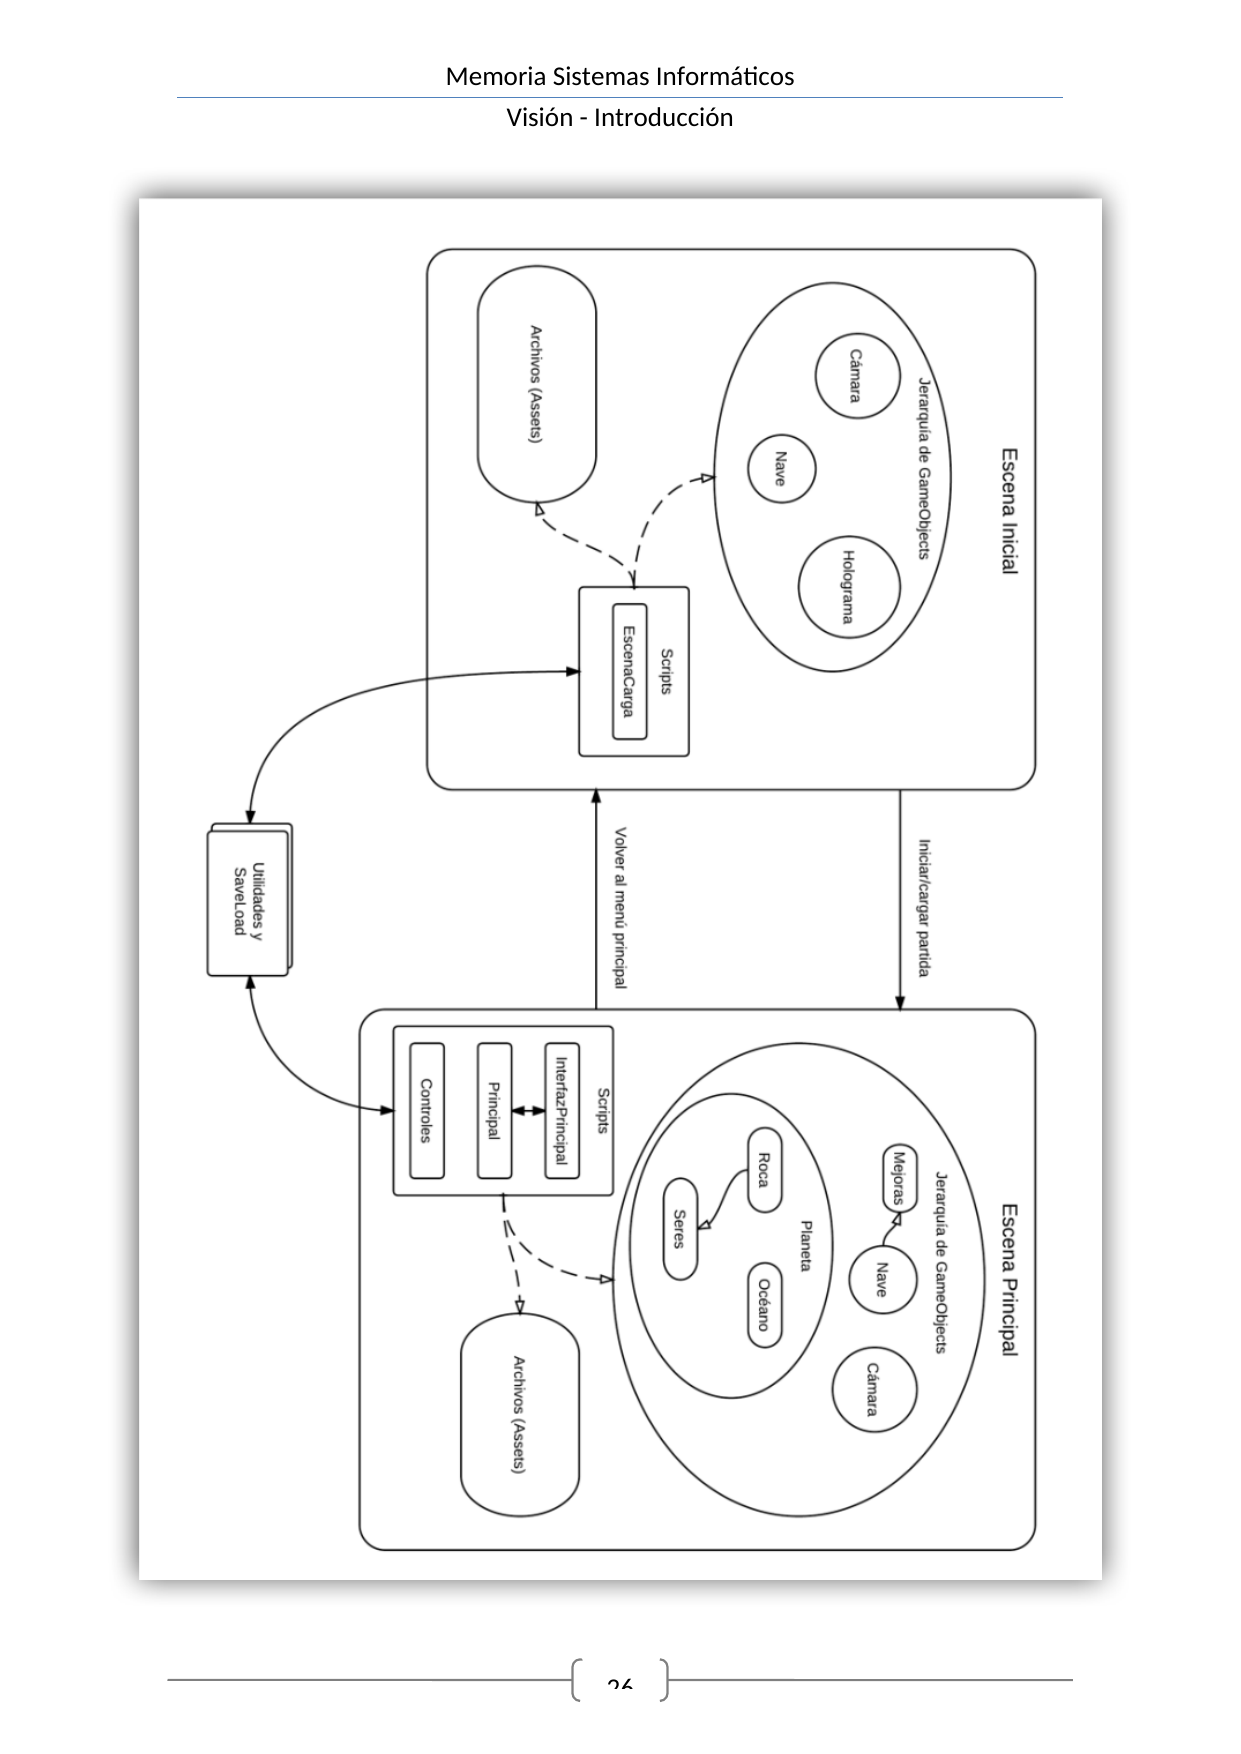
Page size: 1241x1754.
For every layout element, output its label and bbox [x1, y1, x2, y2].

picture [140, 200, 1102, 1580]
